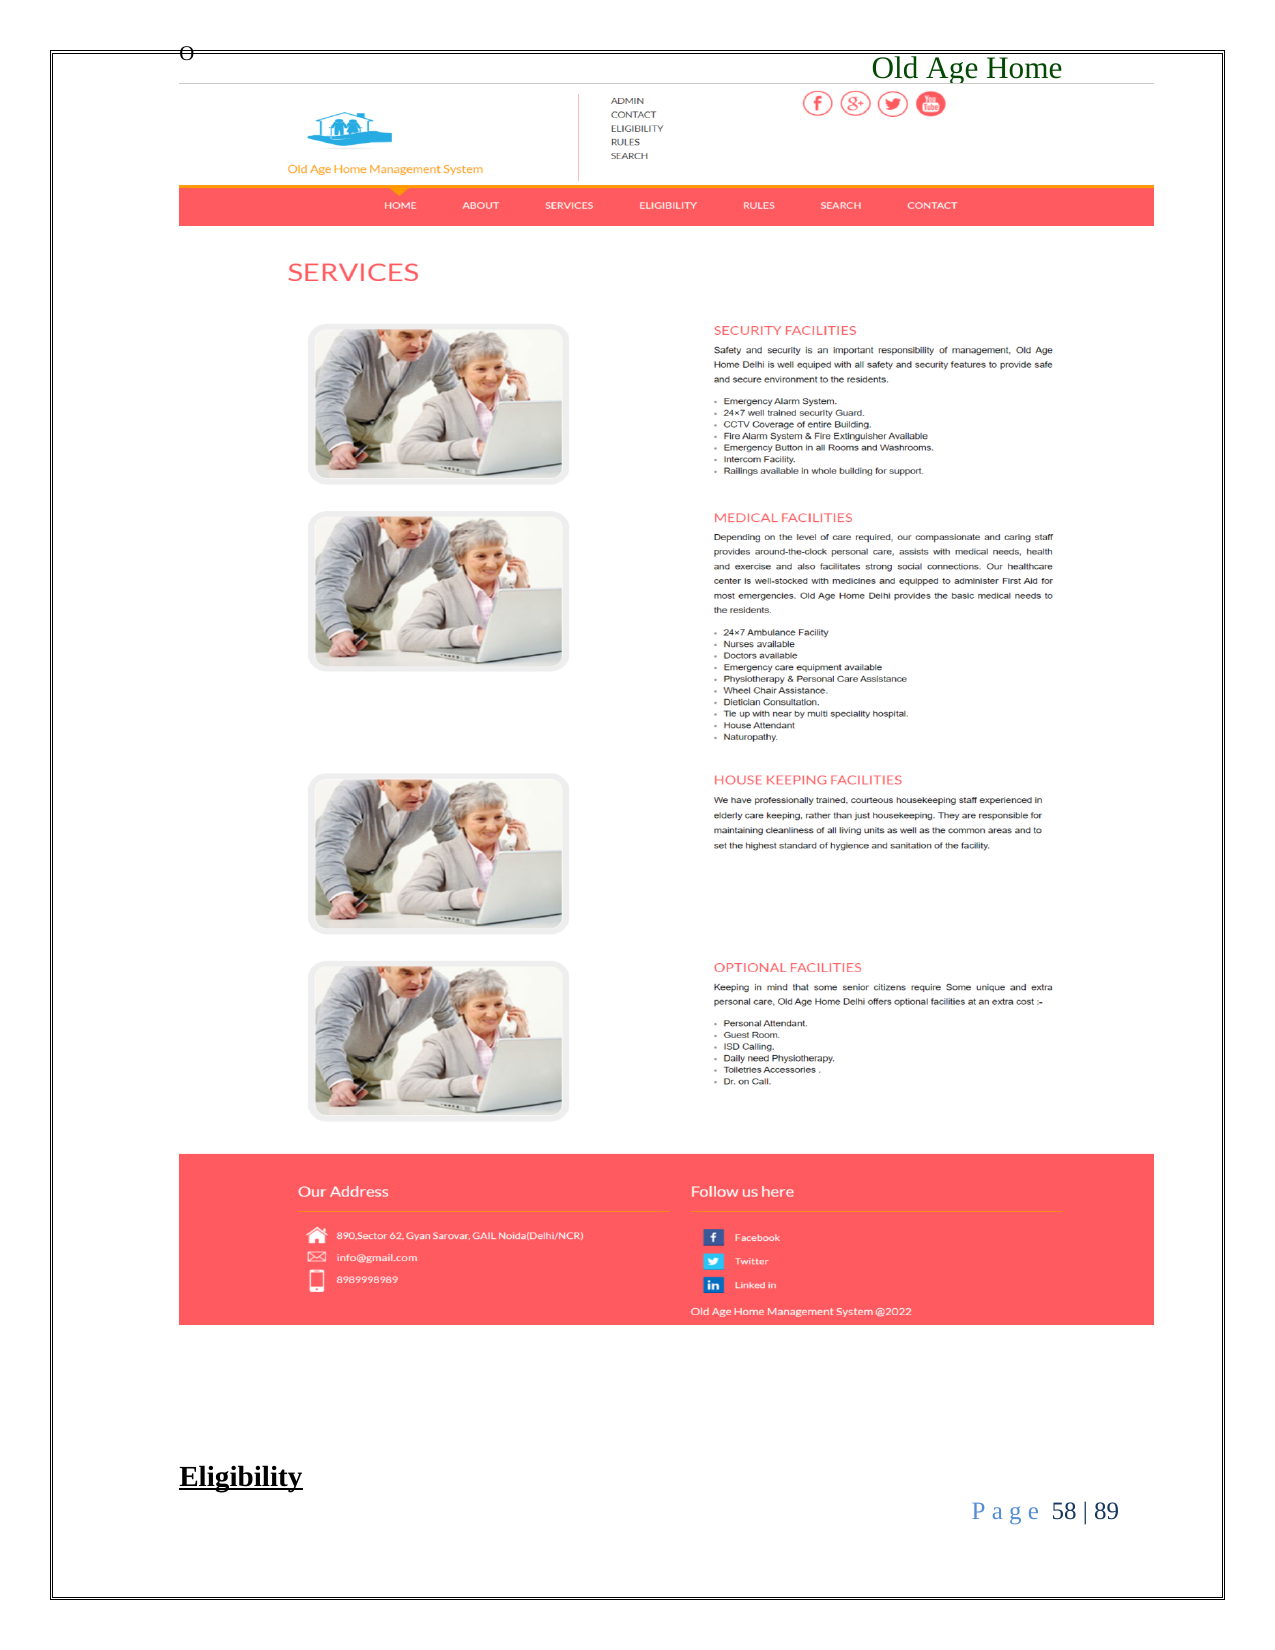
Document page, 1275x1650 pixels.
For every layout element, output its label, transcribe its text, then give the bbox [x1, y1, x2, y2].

text Eligibility [179, 1459, 1146, 1493]
picture [179, 83, 1154, 1325]
